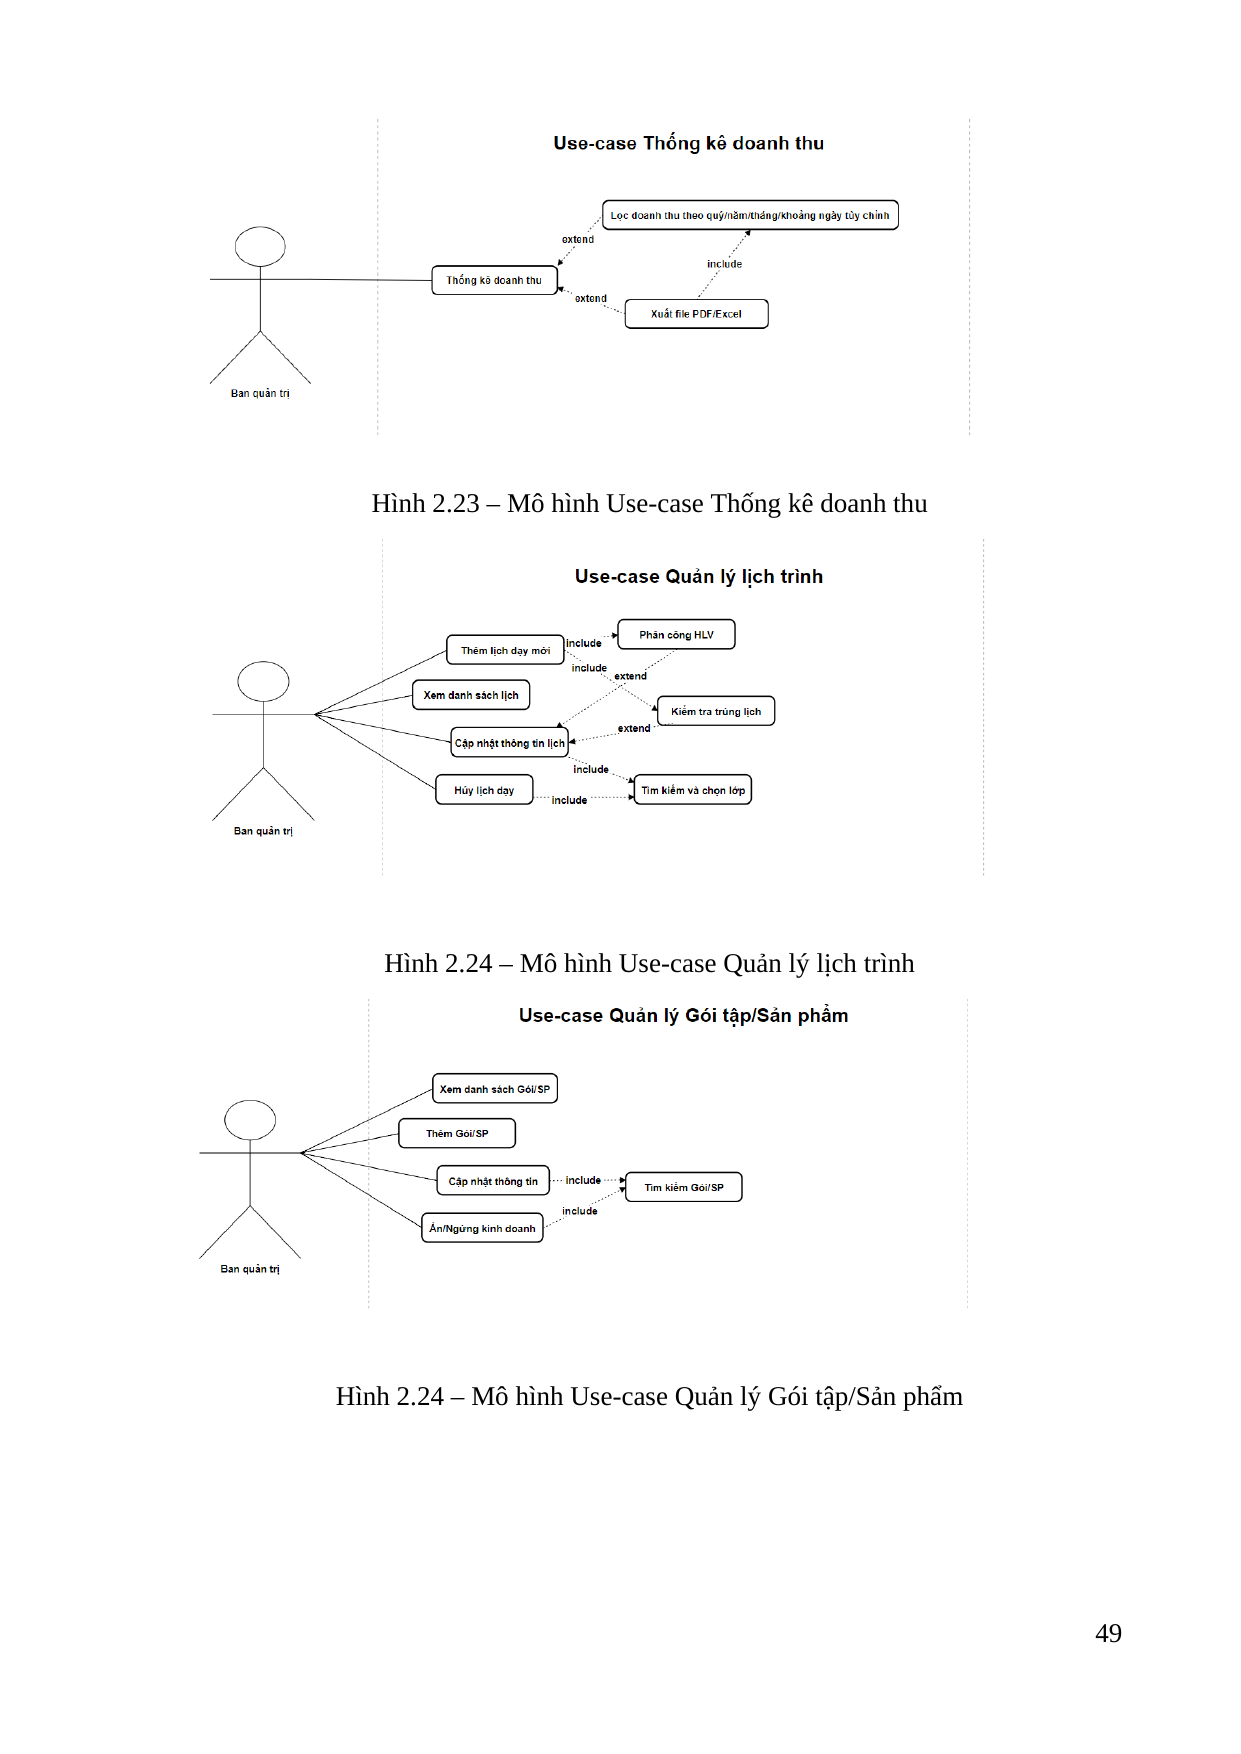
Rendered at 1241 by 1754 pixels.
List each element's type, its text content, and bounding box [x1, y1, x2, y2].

text Hình 2.23 – Mô hình Use-case Thống kê doanh thu [177, 487, 1122, 518]
picture [177, 536, 1123, 876]
text Hình 2.24 – Mô hình Use-case Quản lý lịch trình [177, 947, 1122, 978]
picture [177, 118, 1123, 435]
picture [177, 997, 1123, 1309]
text Hình 2.24 – Mô hình Use-case Quản lý Gói tập/Sản phẩm [177, 1380, 1122, 1411]
